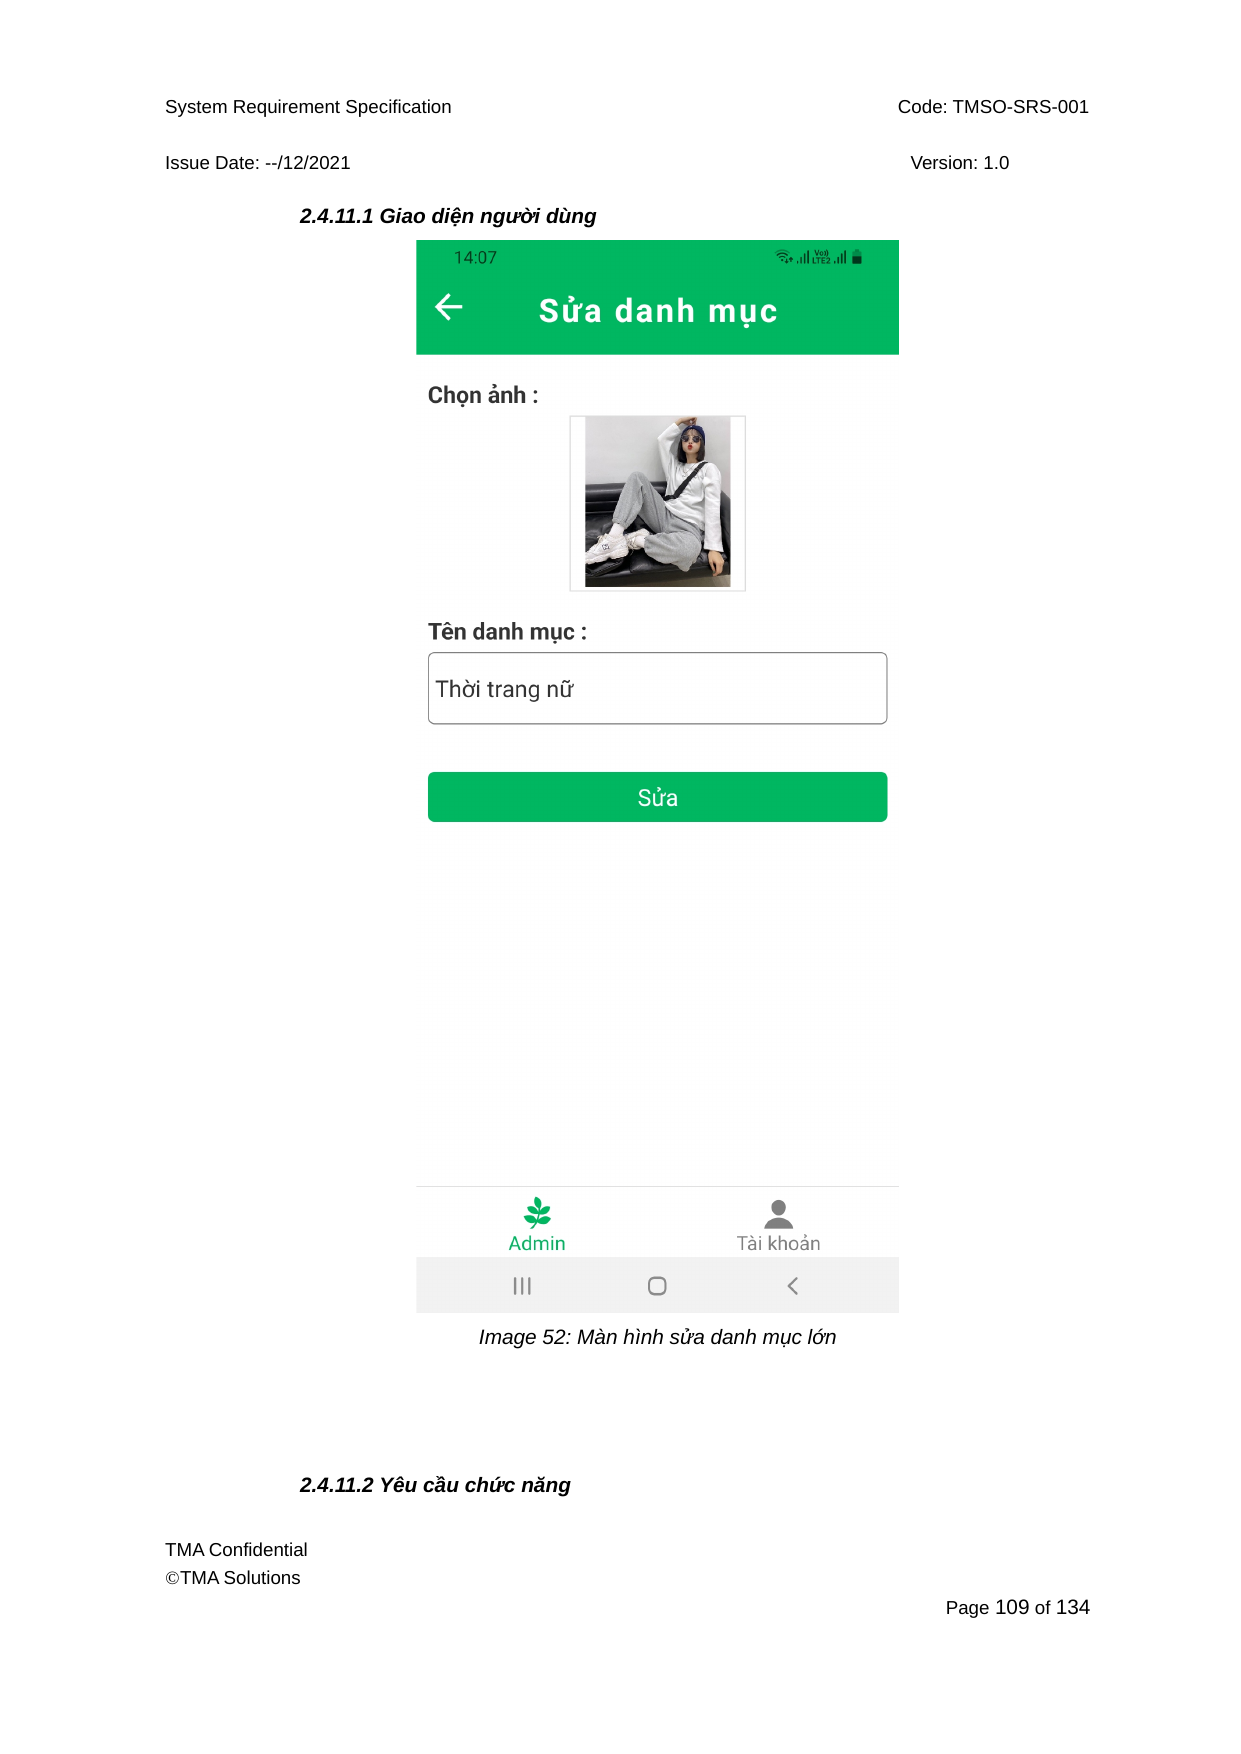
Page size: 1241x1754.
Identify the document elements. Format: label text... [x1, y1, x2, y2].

text Image 52: Màn hình sửa danh mục lớn [150, 1325, 1090, 1349]
text 2.4.11.1 Giao diện người dùng [225, 204, 1090, 228]
text 2.4.11.2 Yêu cầu chức năng [225, 1473, 1090, 1497]
picture [416, 240, 899, 1313]
